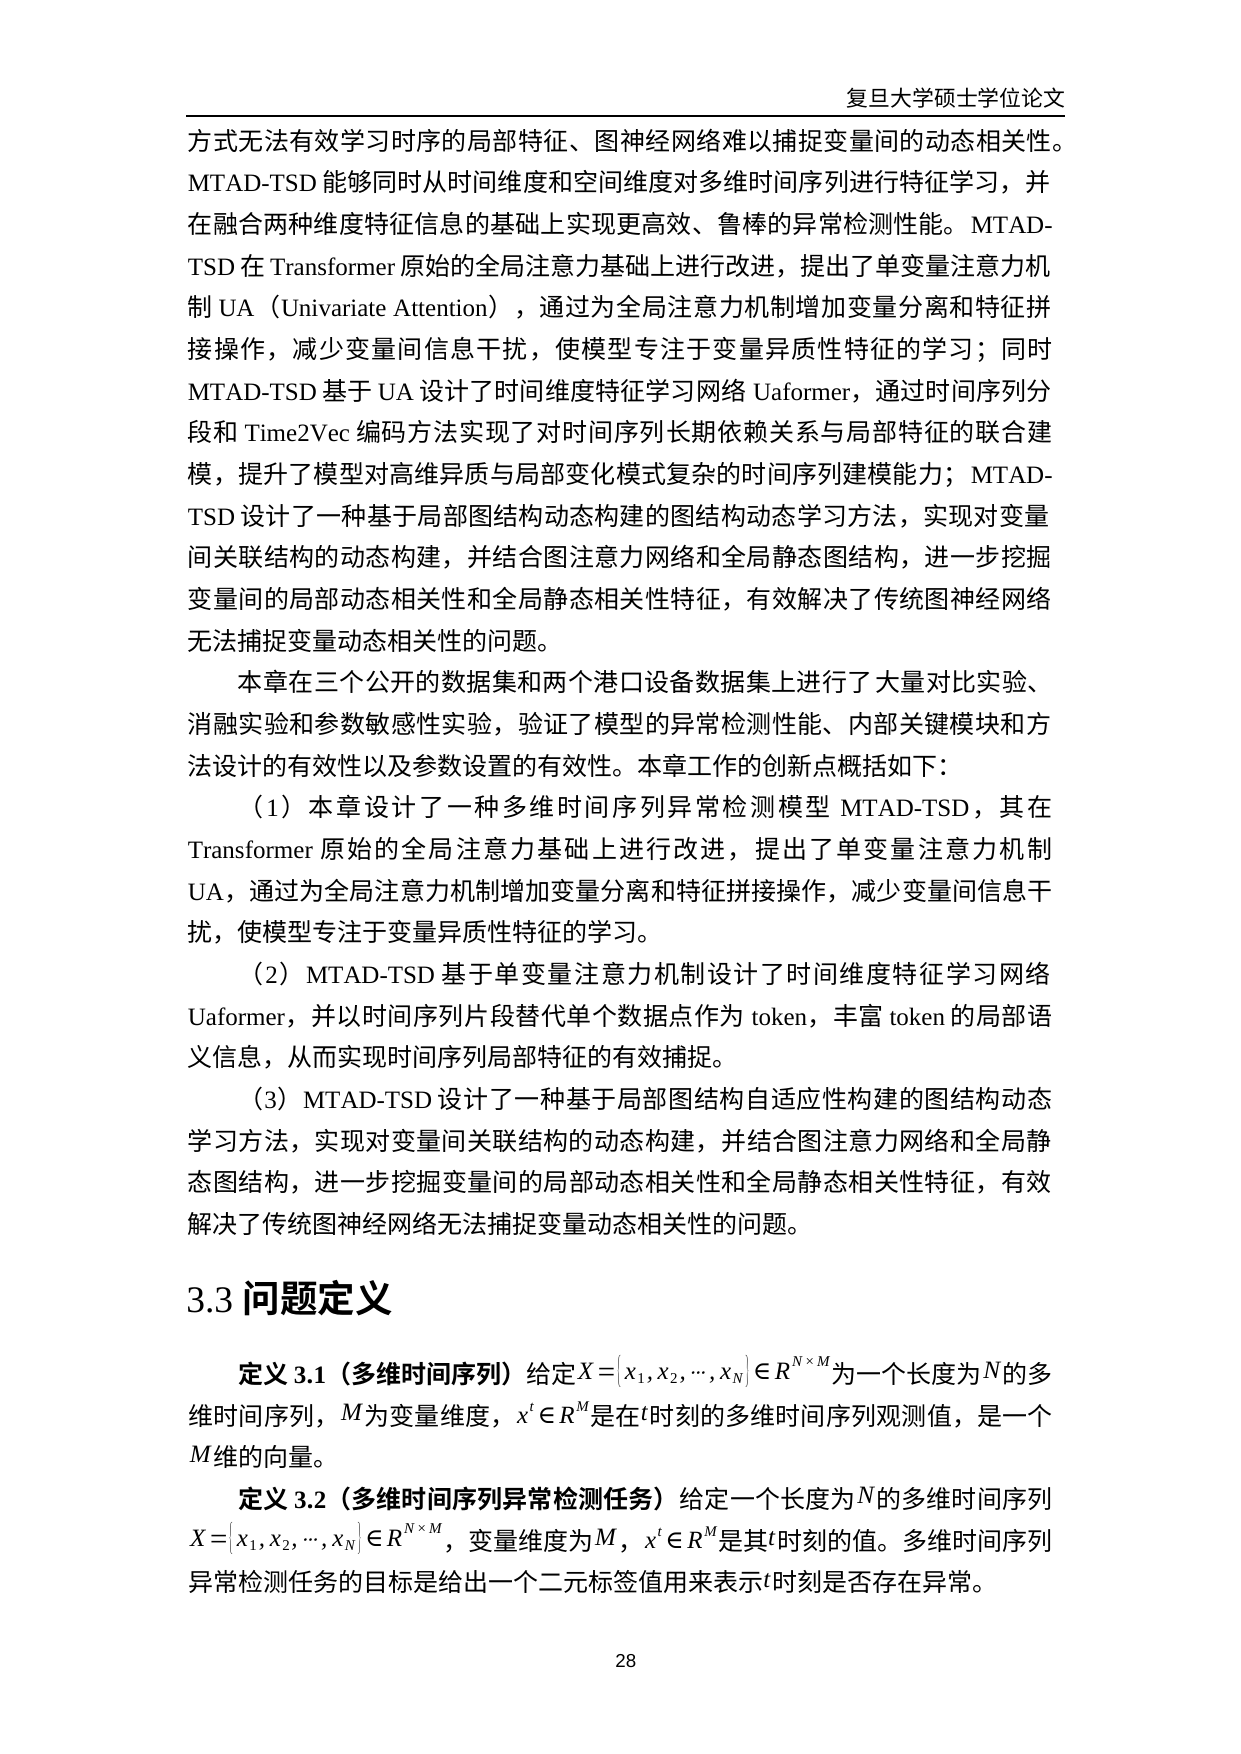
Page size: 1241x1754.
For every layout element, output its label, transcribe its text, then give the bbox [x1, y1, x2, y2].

text （2）MTAD-TSD基于单变量注意力机制设计了时间维度特征学习网络Uaformer，并以时间序列片段替代单个数据点作为token，丰富token的局部语义信息，从而实现时间序列局部特征的有效捕捉。 [188, 950, 1053, 1075]
text 本章在三个公开的数据集和两个港口设备数据集上进行了大量对比实验、消融实验和参数敏感性实验，验证了模型的异常检测性能、内部关键模块和方法设计的有效性以及参数设置的有效性。本章工作的创新点概括如下： [188, 658, 1053, 783]
text 定义3.1（多维时间序列）给定为一个长度为的多维时间序列，为变量维度，是在时刻的多维时间序列观测值，是一个维的向量。 [188, 1350, 1053, 1475]
text （1）本章设计了一种多维时间序列异常检测模型MTAD-TSD，其在Transformer原始的全局注意力基础上进行改进，提出了单变量注意力机制UA，通过为全局注意力机制增加变量分离和特征拼接操作，减少变量间信息干扰，使模型专注于变量异质性特征的学习。 [188, 783, 1053, 950]
text 定义3.2（多维时间序列异常检测任务）给定一个长度为的多维时间序列，变量维度为，是其时刻的值。多维时间序列异常检测任务的目标是给出一个二元标签值用来表示时刻是否存在异常。 [188, 1475, 1053, 1600]
subtitle 问题定义 [186, 1269, 1065, 1323]
text （3）MTAD-TSD设计了一种基于局部图结构自适应性构建的图结构动态学习方法，实现对变量间关联结构的动态构建，并结合图注意力网络和全局静态图结构，进一步挖掘变量间的局部动态相关性和全局静态相关性特征，有效解决了传统图神经网络无法捕捉变量动态相关性的问题。 [188, 1075, 1053, 1242]
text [188, 117, 1053, 658]
